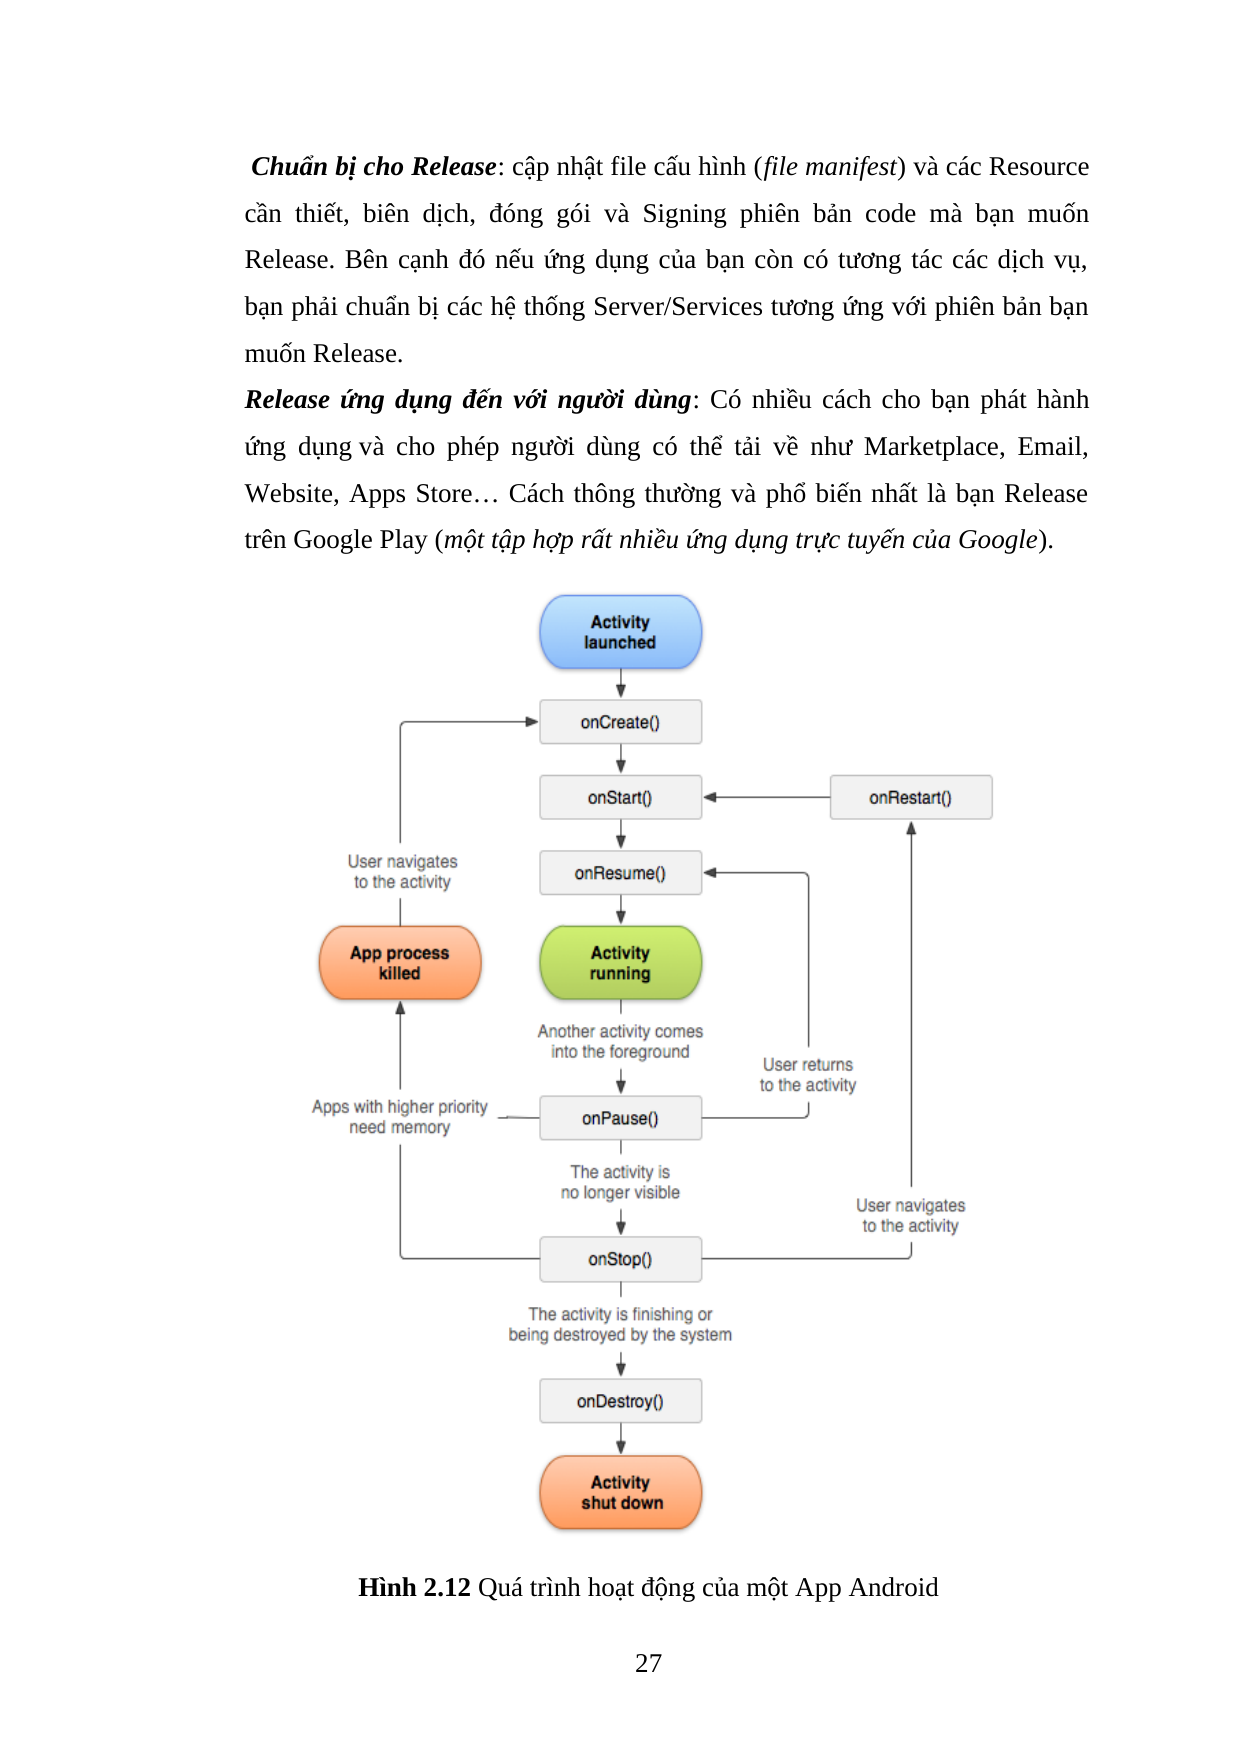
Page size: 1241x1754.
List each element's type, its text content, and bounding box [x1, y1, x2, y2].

text Release ứng dụng đến với người dùng: Có nhiều cách cho bạn phát hành ứng dụng và cho phép người dùng có thể tải về như Marketplace, Email, Website, Apps Store… Cách thông thường và phổ biến nhất là bạn Release trên Google Play (một tập hợp rất nhiều ứng dụng trực tuyến của Google). [244, 383, 1090, 554]
text Chuẩn bị cho Release: cập nhật file cấu hình (file manifest) và các Resource cần thiết, biên dịch, đóng gói và Signing phiên bản code mà bạn muốn Release. Bên cạnh đó nếu ứng dụng của bạn còn có tương tác các dịch vụ, bạn phải chuẩn bị các hệ thống Server/Services tương ứng với phiên bản bạn muốn Release. [244, 150, 1090, 368]
text Hình 2.12 Quá trình hoạt động của một App Android [207, 1571, 1090, 1603]
picture [297, 582, 1000, 1544]
